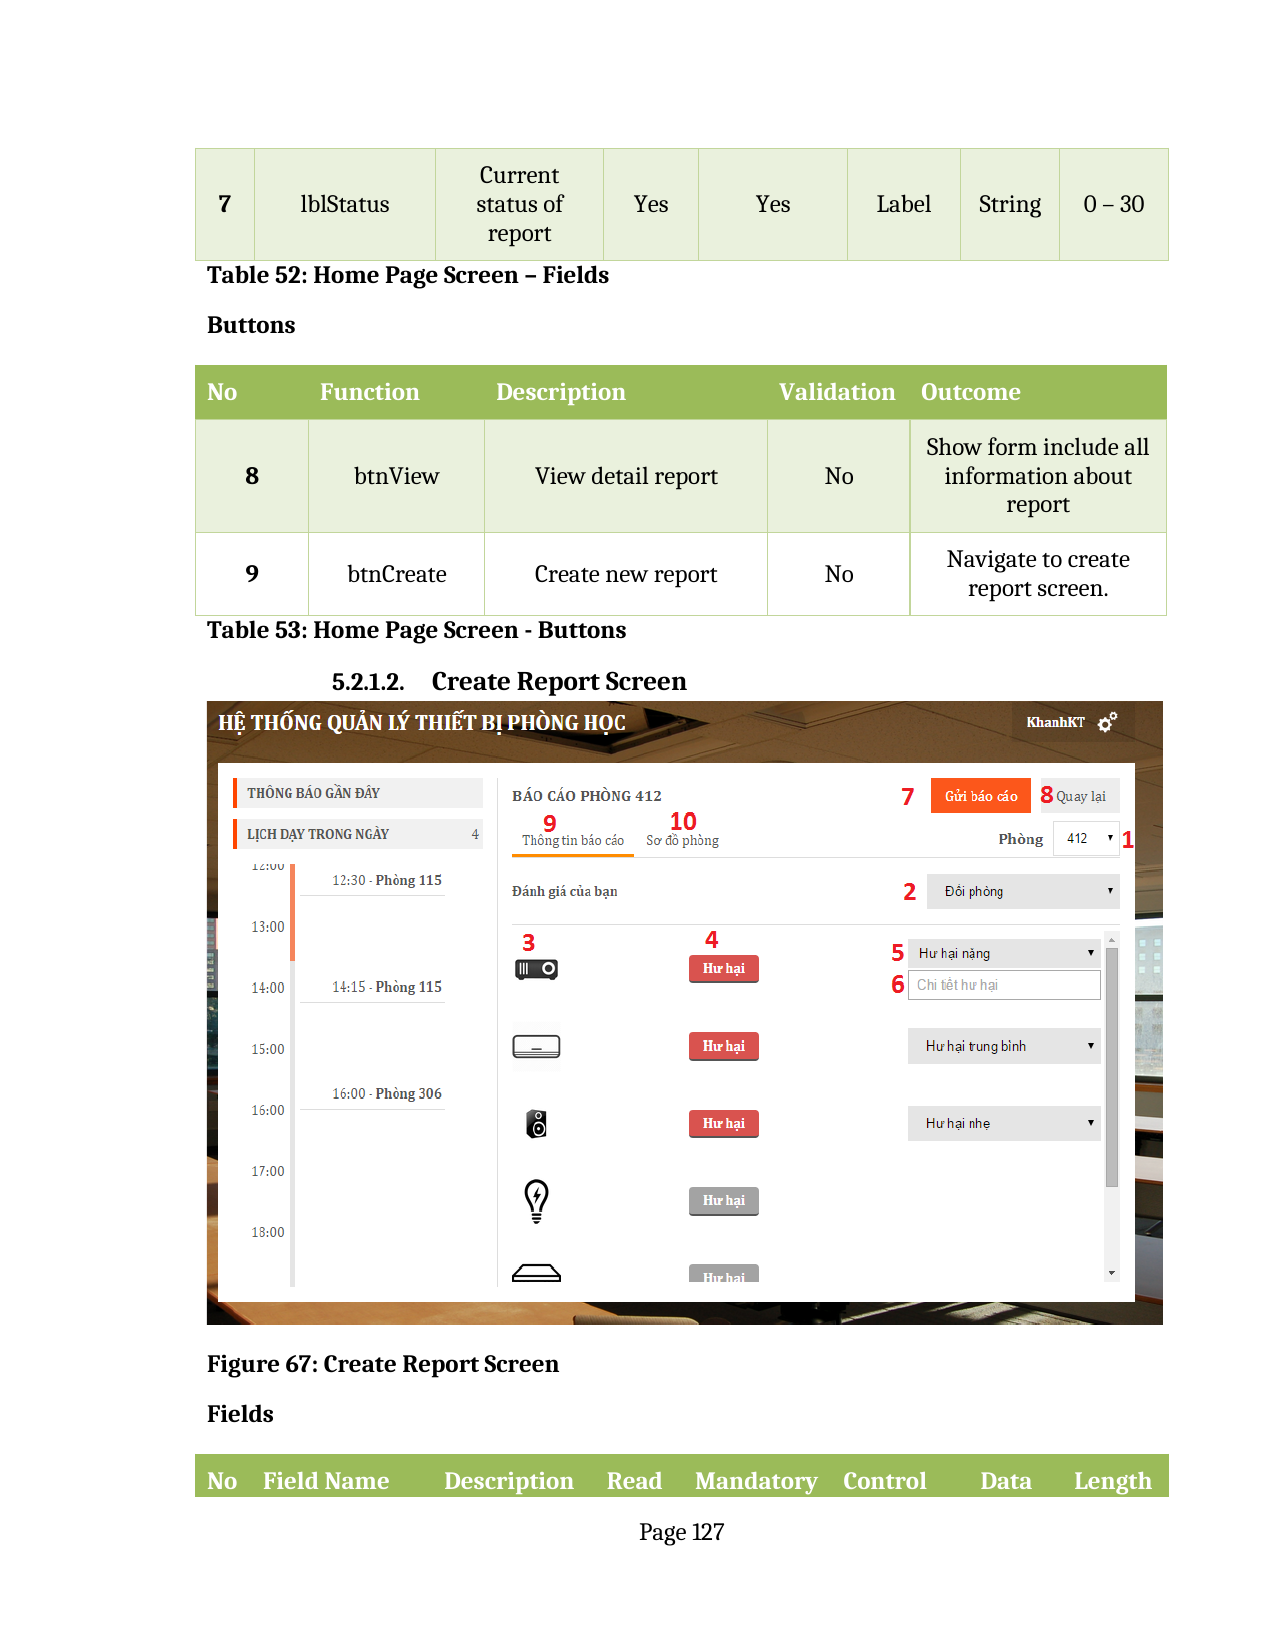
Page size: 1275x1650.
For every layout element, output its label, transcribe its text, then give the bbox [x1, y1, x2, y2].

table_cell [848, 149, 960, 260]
text Buttons [207, 311, 1157, 339]
list Create Report Screen [332, 666, 1157, 697]
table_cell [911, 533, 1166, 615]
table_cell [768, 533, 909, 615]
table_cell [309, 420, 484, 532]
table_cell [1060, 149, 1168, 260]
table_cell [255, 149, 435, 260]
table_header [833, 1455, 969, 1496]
picture [206, 701, 1163, 1325]
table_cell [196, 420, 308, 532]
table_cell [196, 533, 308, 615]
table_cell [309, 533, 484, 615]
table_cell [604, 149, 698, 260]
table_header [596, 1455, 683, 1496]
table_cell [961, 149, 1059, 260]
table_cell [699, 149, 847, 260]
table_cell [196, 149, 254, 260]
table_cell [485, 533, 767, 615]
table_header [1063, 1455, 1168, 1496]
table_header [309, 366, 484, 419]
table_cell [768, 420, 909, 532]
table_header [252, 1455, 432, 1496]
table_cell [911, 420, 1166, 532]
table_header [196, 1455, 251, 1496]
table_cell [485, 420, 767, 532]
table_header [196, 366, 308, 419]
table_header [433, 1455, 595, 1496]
text Fields [207, 1399, 1157, 1428]
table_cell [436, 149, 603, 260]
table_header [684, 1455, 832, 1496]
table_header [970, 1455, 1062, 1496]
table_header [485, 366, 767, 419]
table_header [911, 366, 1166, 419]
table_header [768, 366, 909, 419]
